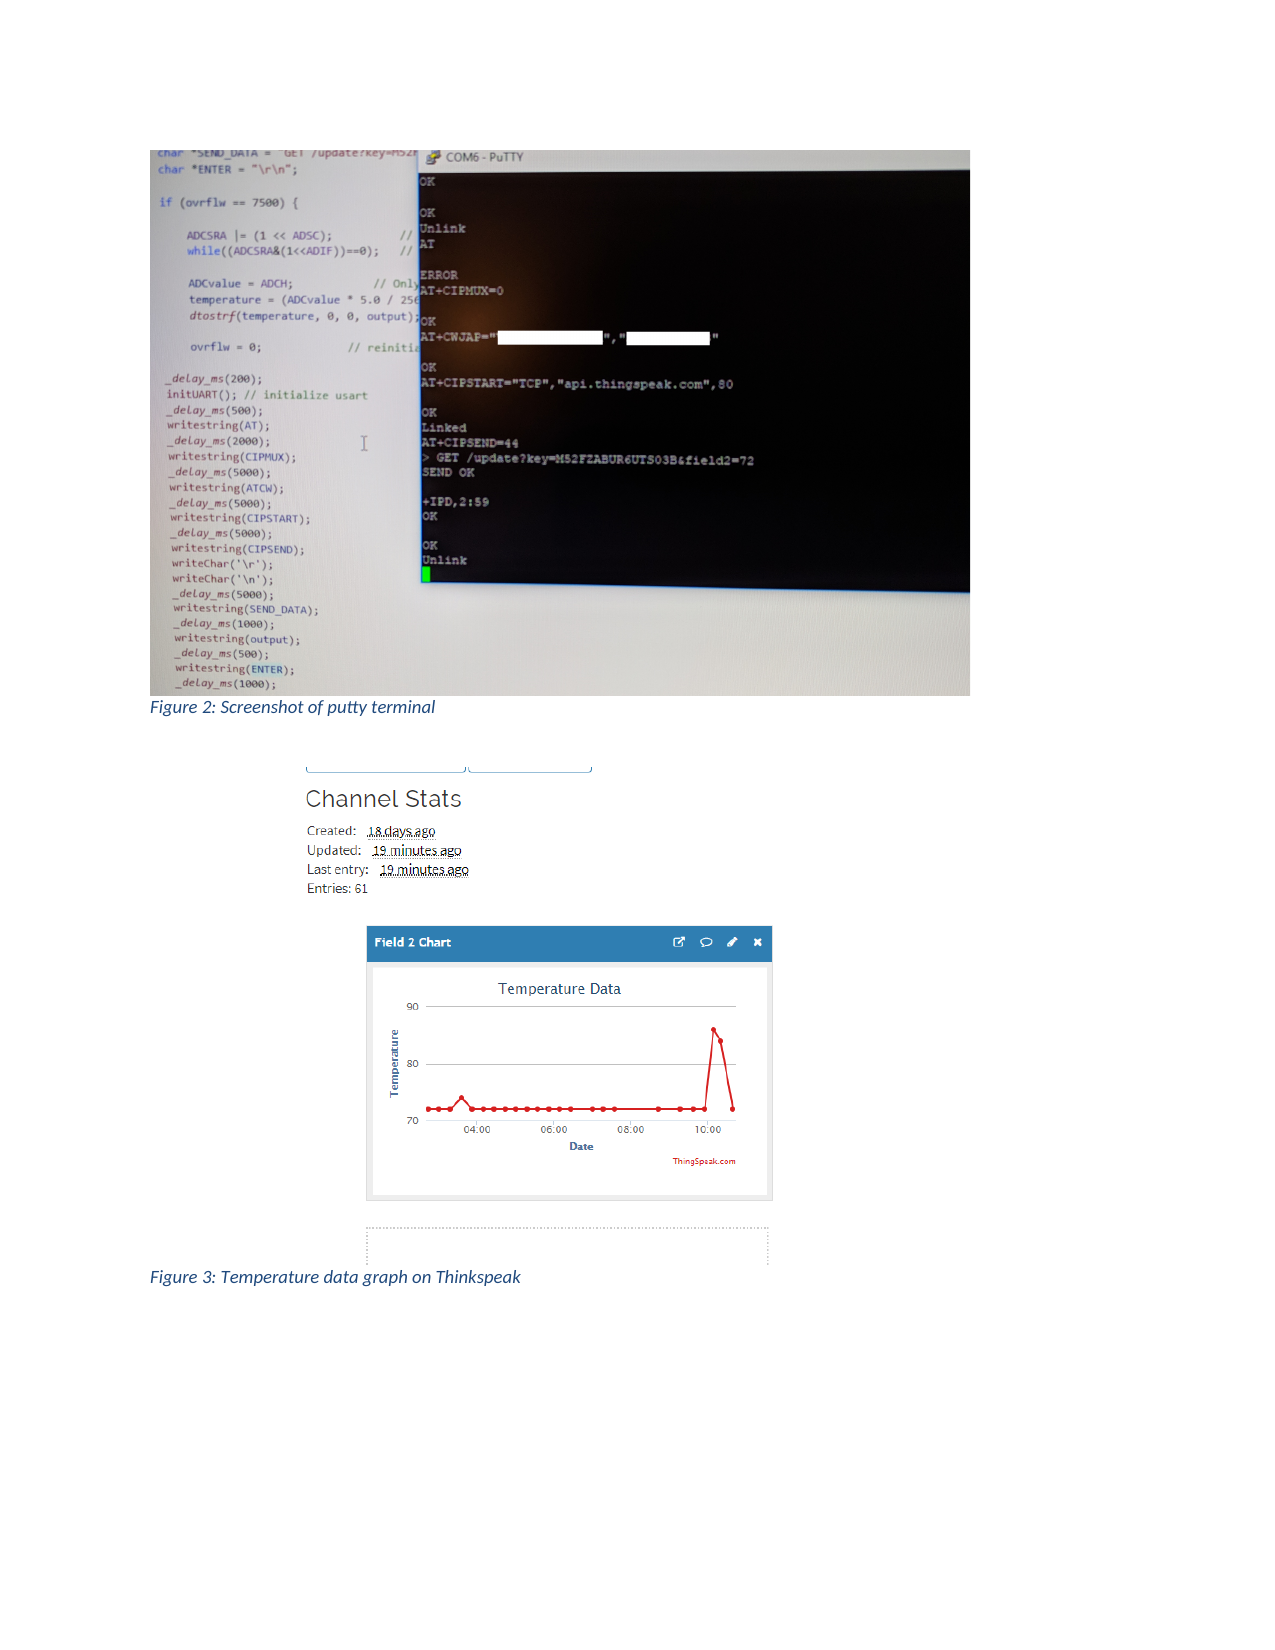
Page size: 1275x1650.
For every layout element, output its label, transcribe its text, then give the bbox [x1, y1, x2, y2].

picture [150, 767, 939, 1266]
picture [150, 150, 971, 696]
